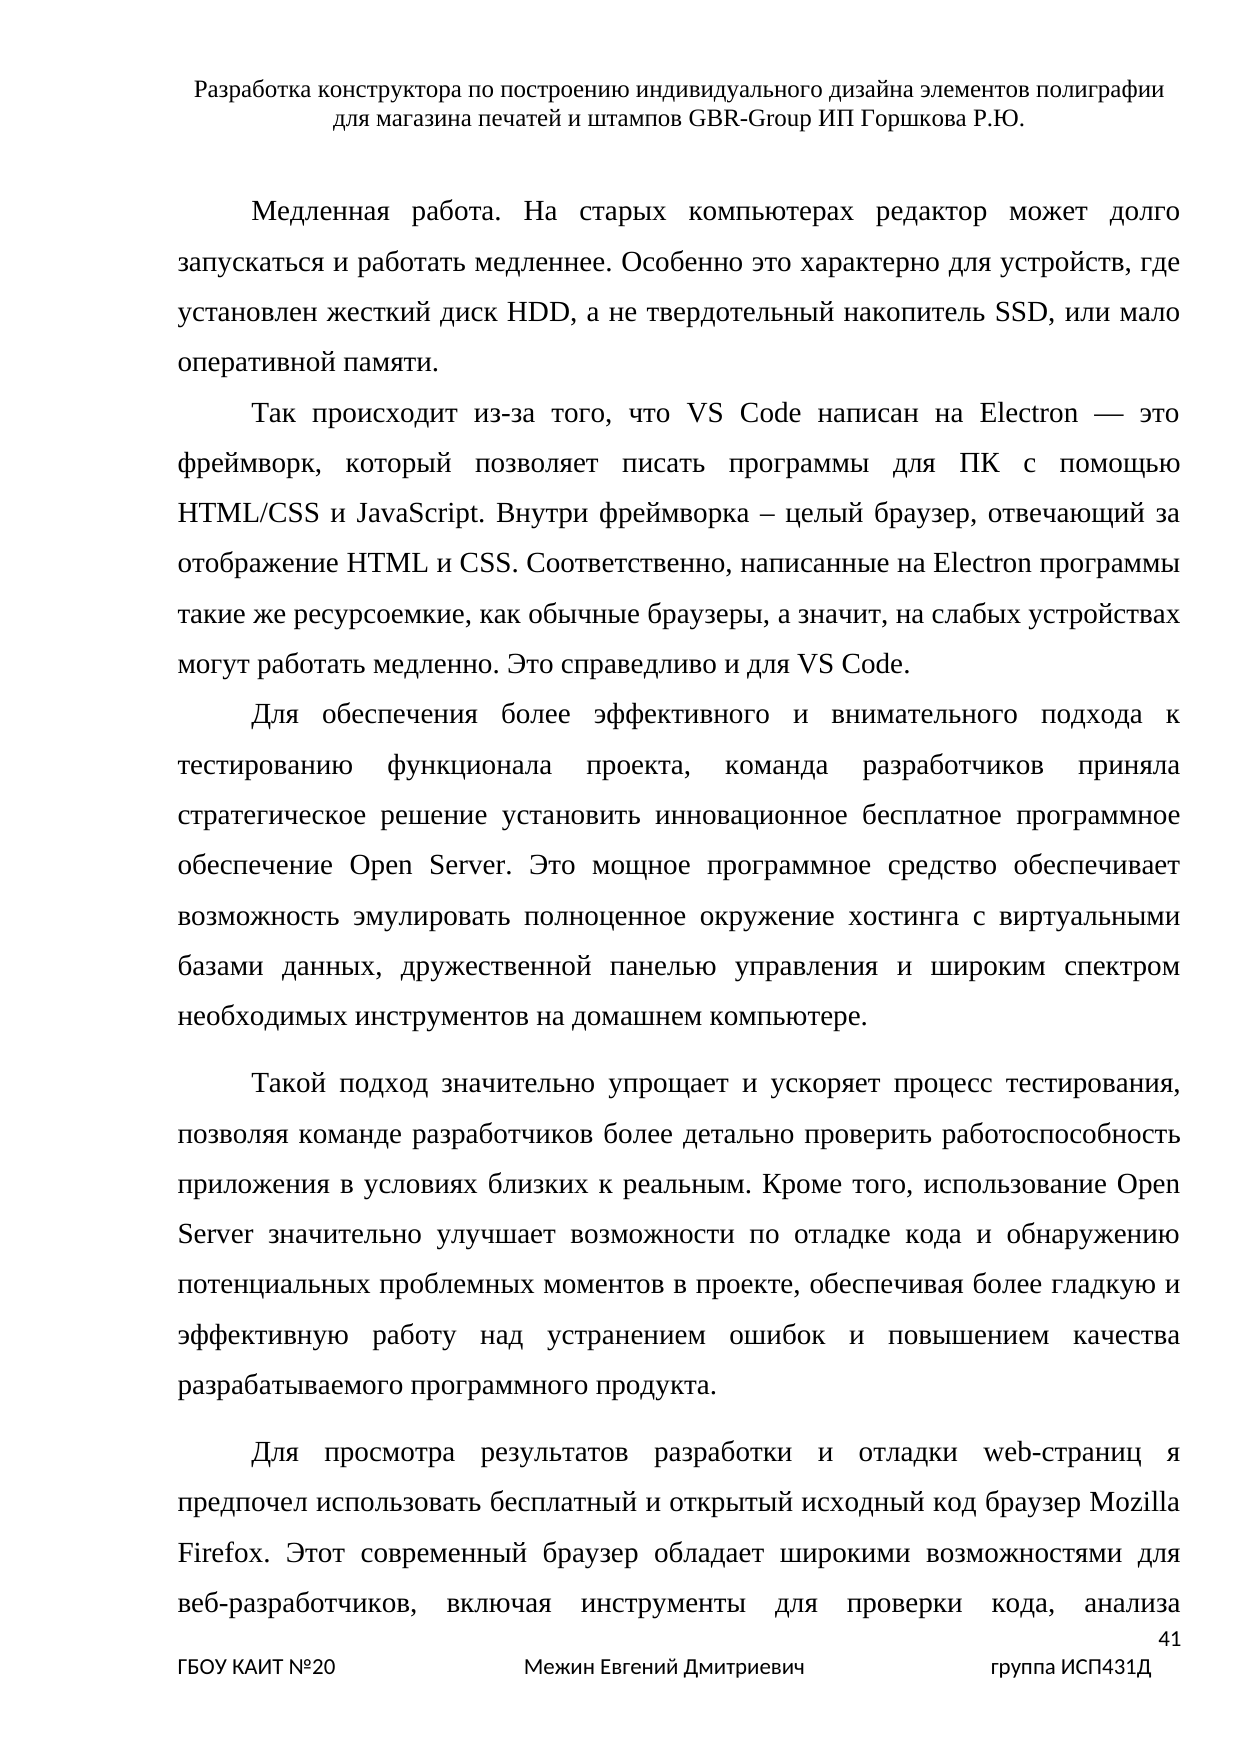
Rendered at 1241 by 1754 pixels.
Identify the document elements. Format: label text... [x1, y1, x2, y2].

text Так происходит из-за того, что VS Code написан на Electron — это фреймворк, который позволяет писать программы для ПК с помощью HTML/CSS и JavaScript. Внутри фреймворка – целый браузер, отвечающий за отображение HTML и CSS. Соответственно, написанные на Electron программы такие же ресурсоемкие, как обычные браузеры, а значит, на слабых устройствах могут работать медленно. Это справедливо и для VS Code. [177, 395, 1181, 680]
text Такой подход значительно упрощает и ускоряет процесс тестирования, позволяя команде разработчиков более детально проверить работоспособность приложения в условиях близких к реальным. Кроме того, использование Open Server значительно улучшает возможности по отладке кода и обнаружению потенциальных проблемных моментов в проекте, обеспечивая более гладкую и эффективную работу над устранением ошибок и повышением качества разрабатываемого программного продукта. [177, 1065, 1181, 1401]
text Для обеспечения более эффективного и внимательного подхода к тестированию функционала проекта, команда разработчиков приняла стратегическое решение установить инновационное бесплатное программное обеспечение Open Server. Это мощное программное средство обеспечивает возможность эмулировать полноценное окружение хостинга с виртуальными базами данных, дружественной панелью управления и широким спектром необходимых инструментов на домашнем компьютере. [177, 697, 1181, 1032]
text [177, 1434, 1181, 1619]
text Медленная работа. На старых компьютерах редактор может долго запускаться и работать медленнее. Особенно это характерно для устройств, где установлен жесткий диск HDD, а не твердотельный накопитель SSD, или мало оперативной памяти. [177, 193, 1181, 378]
